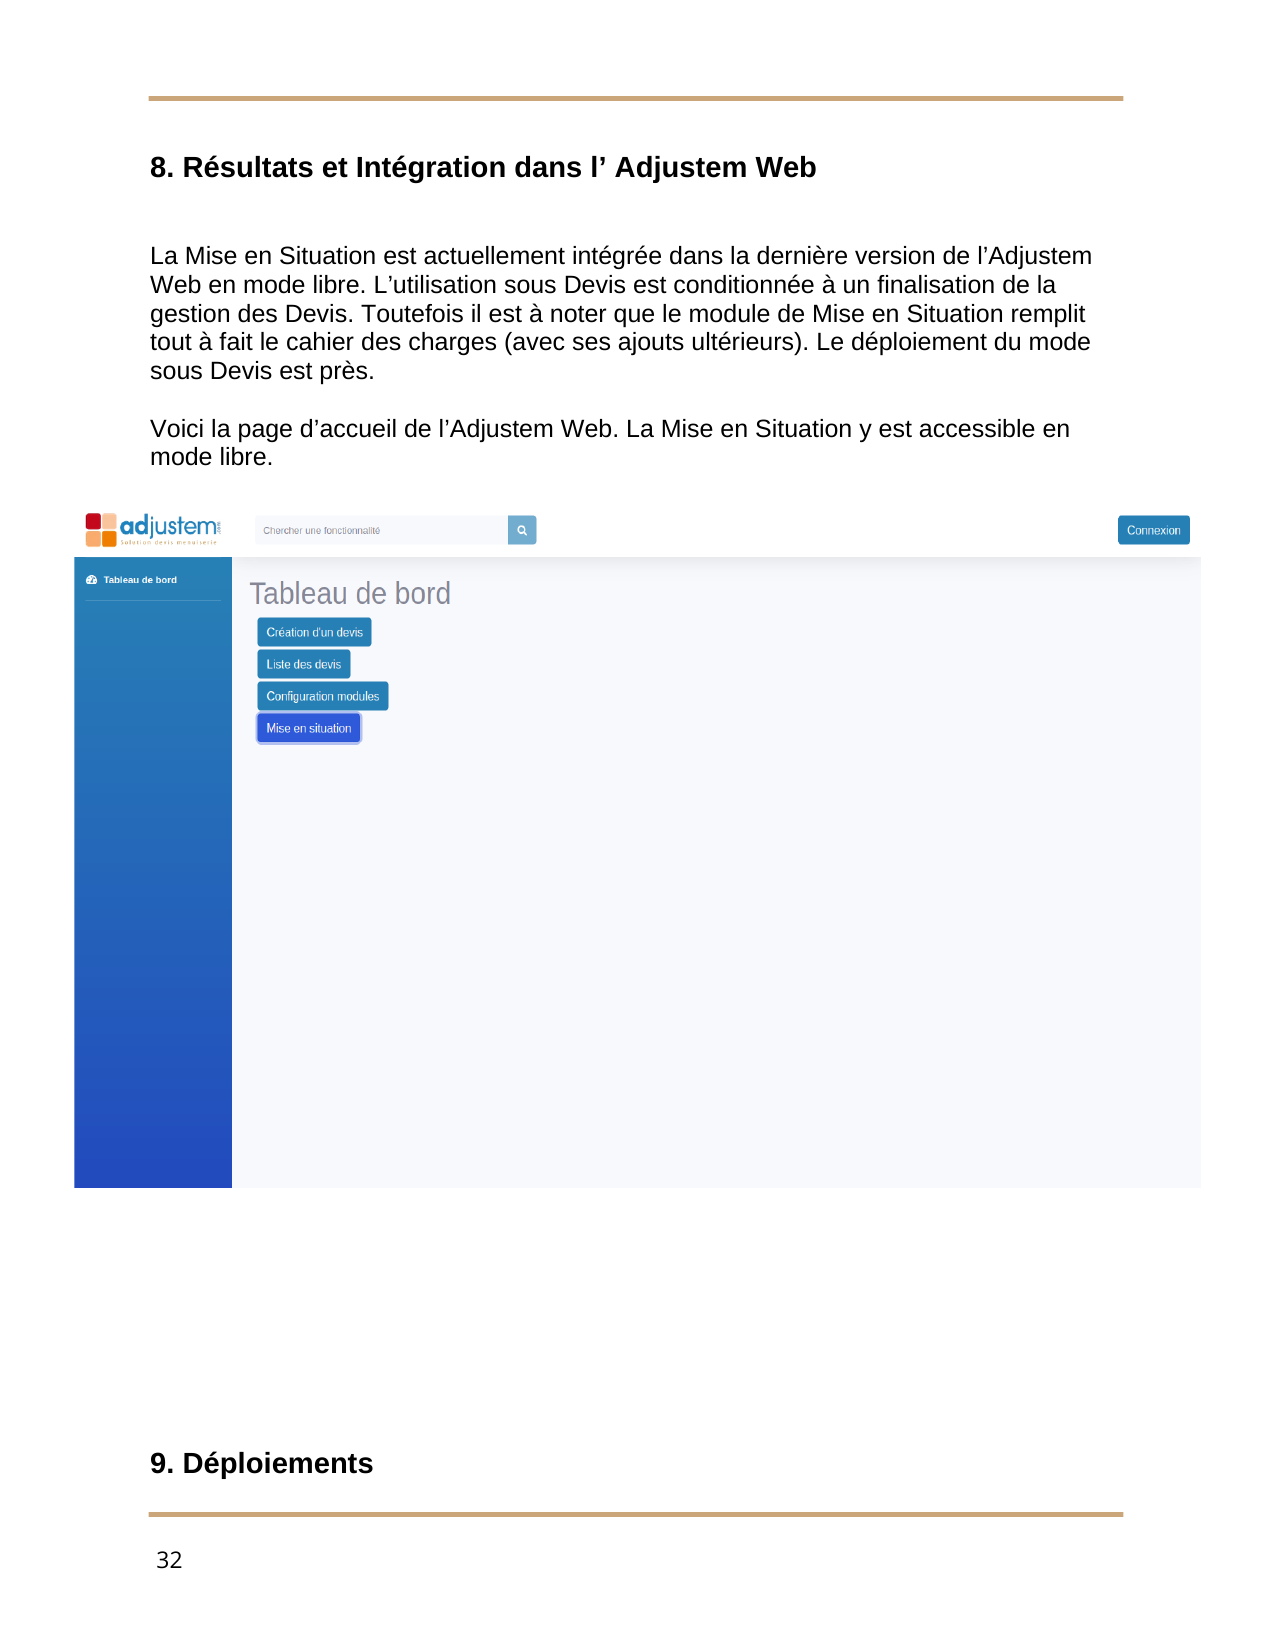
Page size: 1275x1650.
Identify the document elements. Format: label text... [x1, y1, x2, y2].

text La Mise en Situation est actuellement intégrée dans la dernière version de l’Adjustem Web en mode libre. L’utilisation sous Devis est conditionnée à un finalisation de la gestion des Devis. Toutefois il est à noter que le module de Mise en Situation remplit tout à fait le cahier des charges (avec ses ajouts ultérieurs). Le déploiement du mode sous Devis est près. [150, 241, 1125, 385]
text Voici la page d’accueil de l’Adjustem Web. La Mise en Situation y est accessible en mode libre. [150, 413, 1125, 471]
picture [74, 503, 1201, 1188]
picture [148, 1512, 1124, 1517]
text 8. Résultats et Intégration dans l’ Adjustem Web [150, 150, 1125, 183]
text 9. Déploiements [150, 1447, 1125, 1480]
picture [148, 96, 1124, 101]
